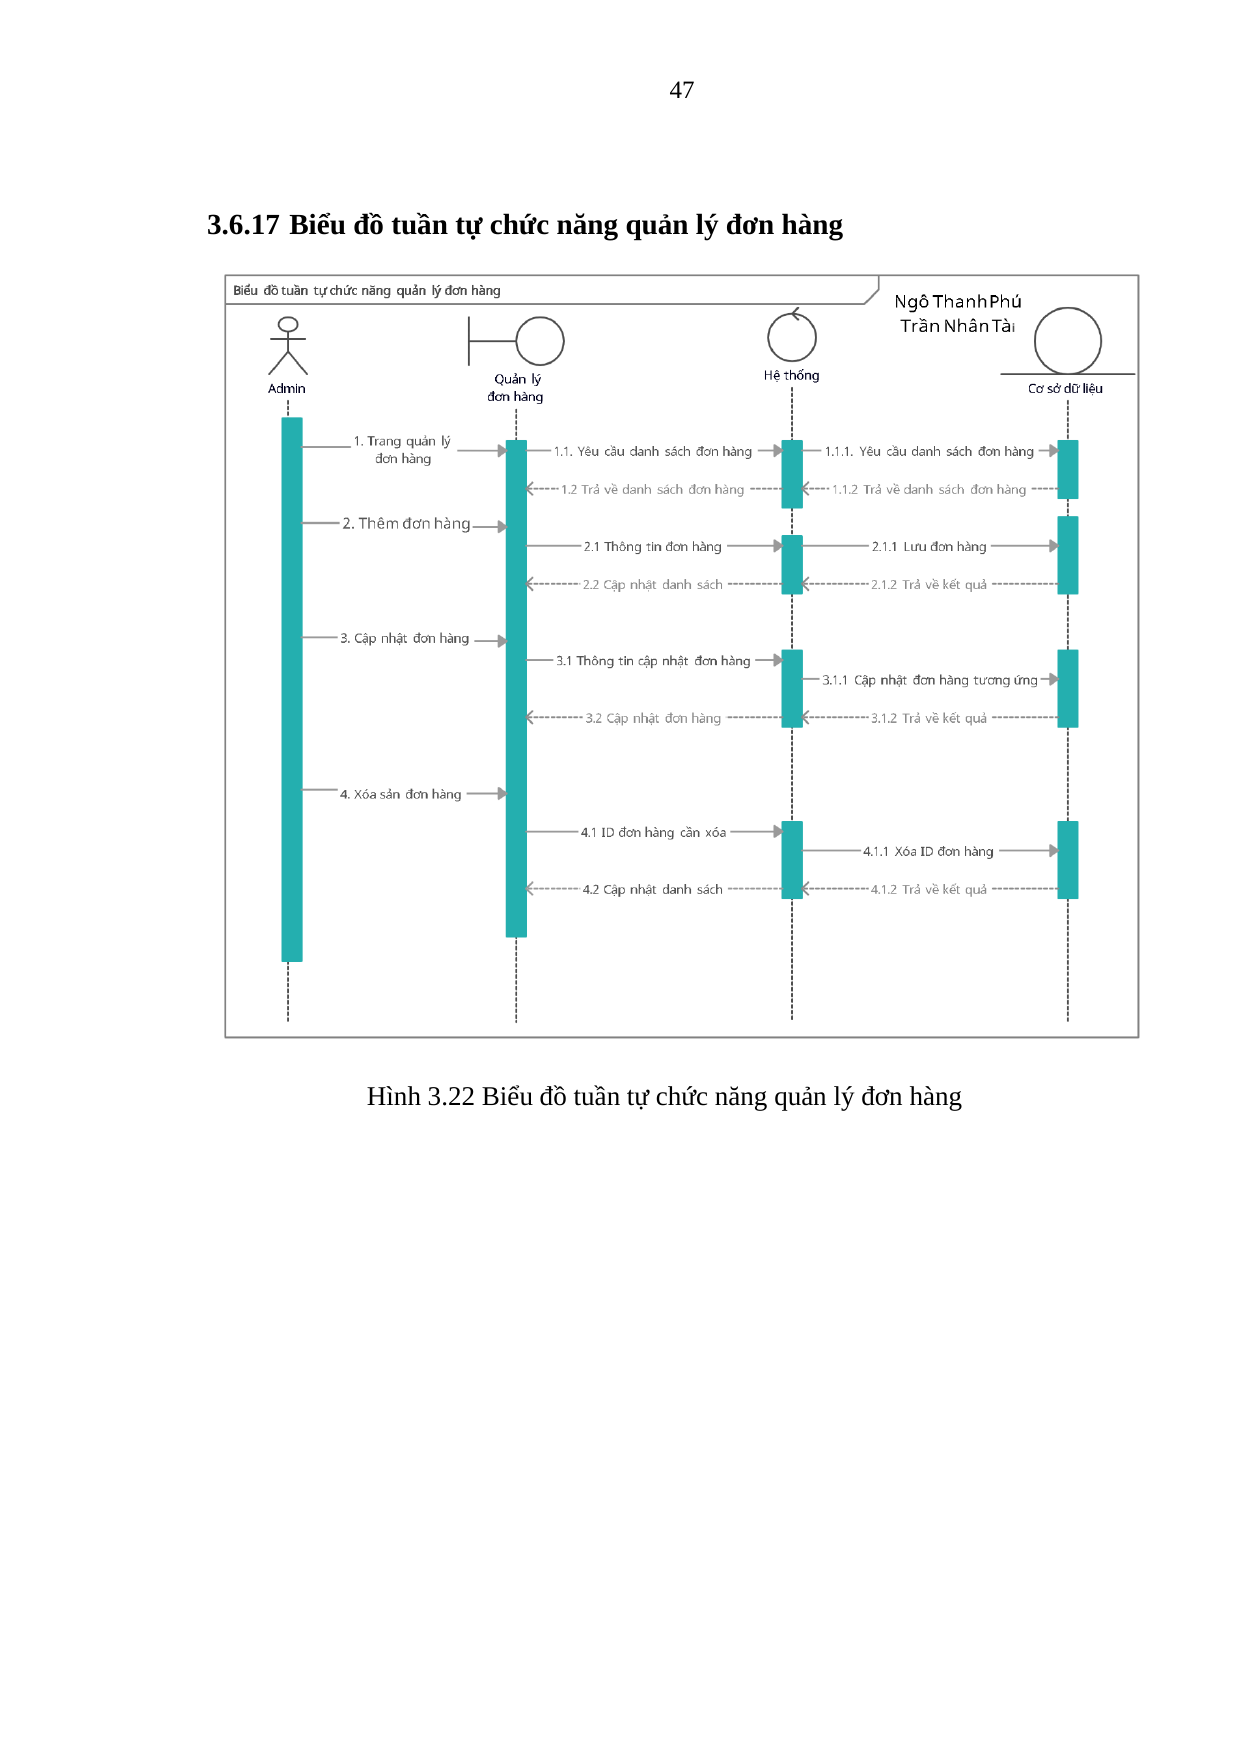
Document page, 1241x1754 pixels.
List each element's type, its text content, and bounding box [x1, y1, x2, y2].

list Biểu đồ tuần tự chức năng quản lý đơn hàng [207, 207, 1122, 240]
picture [206, 257, 1157, 1056]
